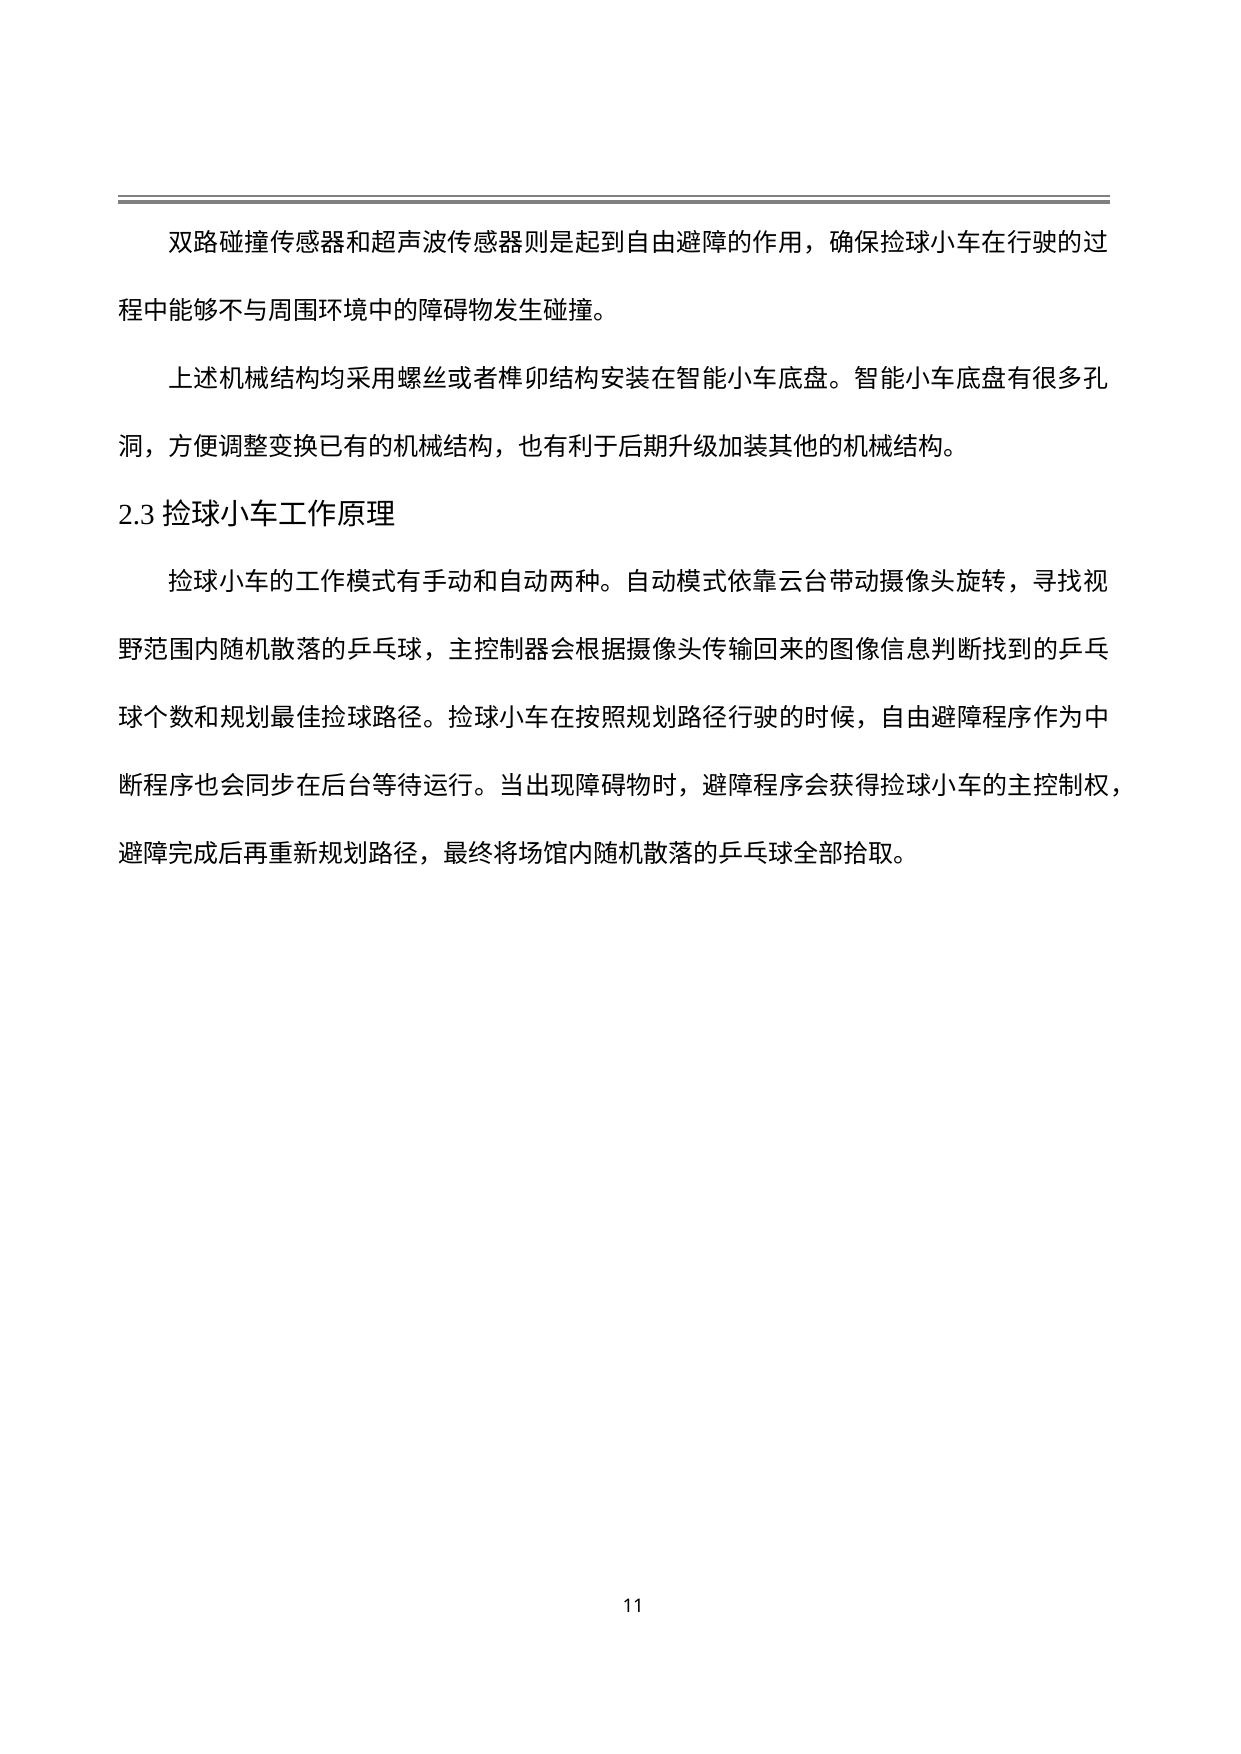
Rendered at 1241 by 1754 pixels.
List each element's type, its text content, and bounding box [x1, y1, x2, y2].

text 捡球小车的工作模式有手动和自动两种。自动模式依靠云台带动摄像头旋转，寻找视野范围内随机散落的乒乓球，主控制器会根据摄像头传输回来的图像信息判断找到的乒乓球个数和规划最佳捡球路径。捡球小车在按照规划路径行驶的时候，自由避障程序作为中断程序也会同步在后台等待运行。当出现障碍物时，避障程序会获得捡球小车的主控制权，避障完成后再重新规划路径，最终将场馆内随机散落的乒乓球全部拾取。 [118, 546, 1110, 886]
subtitle 2.3 捡球小车工作原理 [118, 478, 1110, 546]
text 双路碰撞传感器和超声波传感器则是起到自由避障的作用，确保捡球小车在行驶的过程中能够不与周围环境中的障碍物发生碰撞。 [118, 206, 1110, 342]
text 上述机械结构均采用螺丝或者榫卯结构安装在智能小车底盘。智能小车底盘有很多孔洞，方便调整变换已有的机械结构，也有利于后期升级加装其他的机械结构。 [118, 342, 1110, 478]
